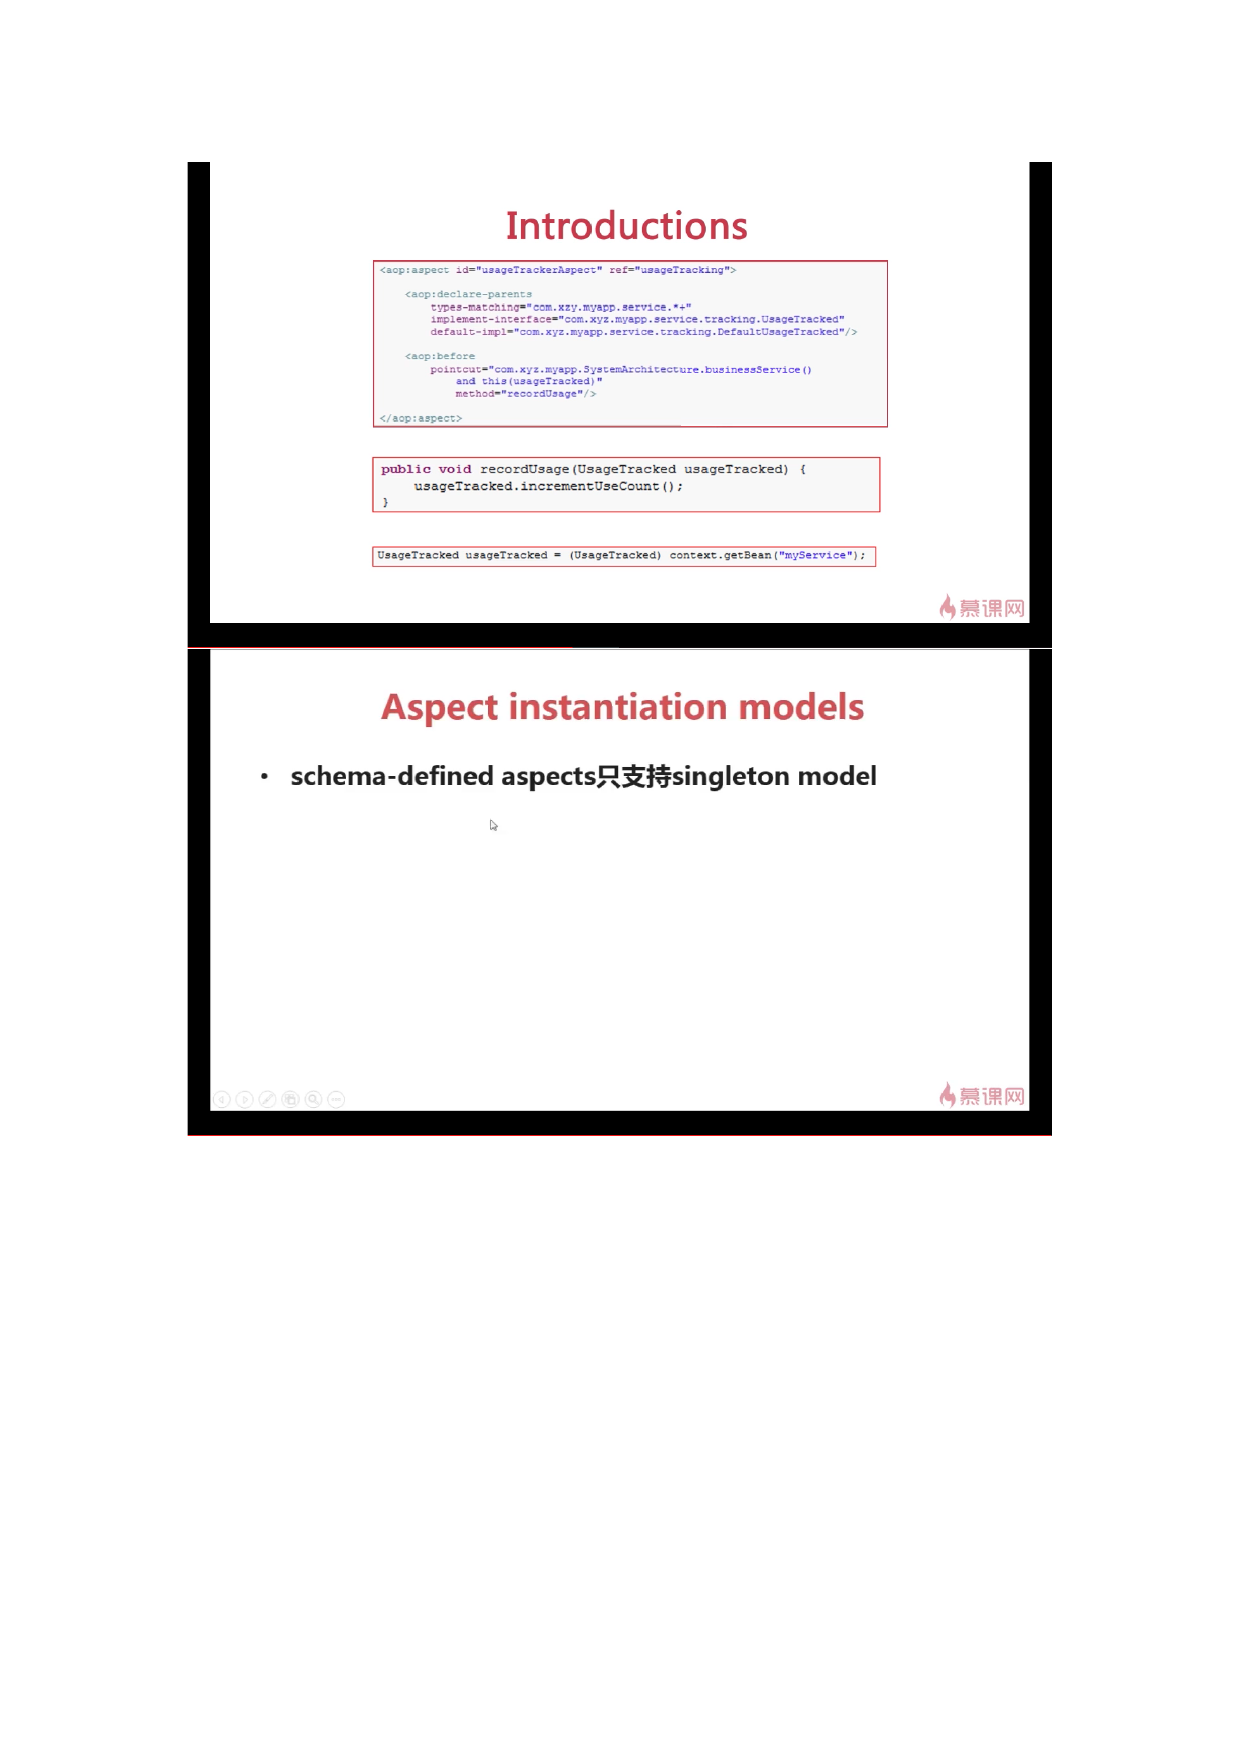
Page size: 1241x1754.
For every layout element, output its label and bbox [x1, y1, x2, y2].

picture [187, 162, 1052, 648]
picture [187, 649, 1052, 1136]
